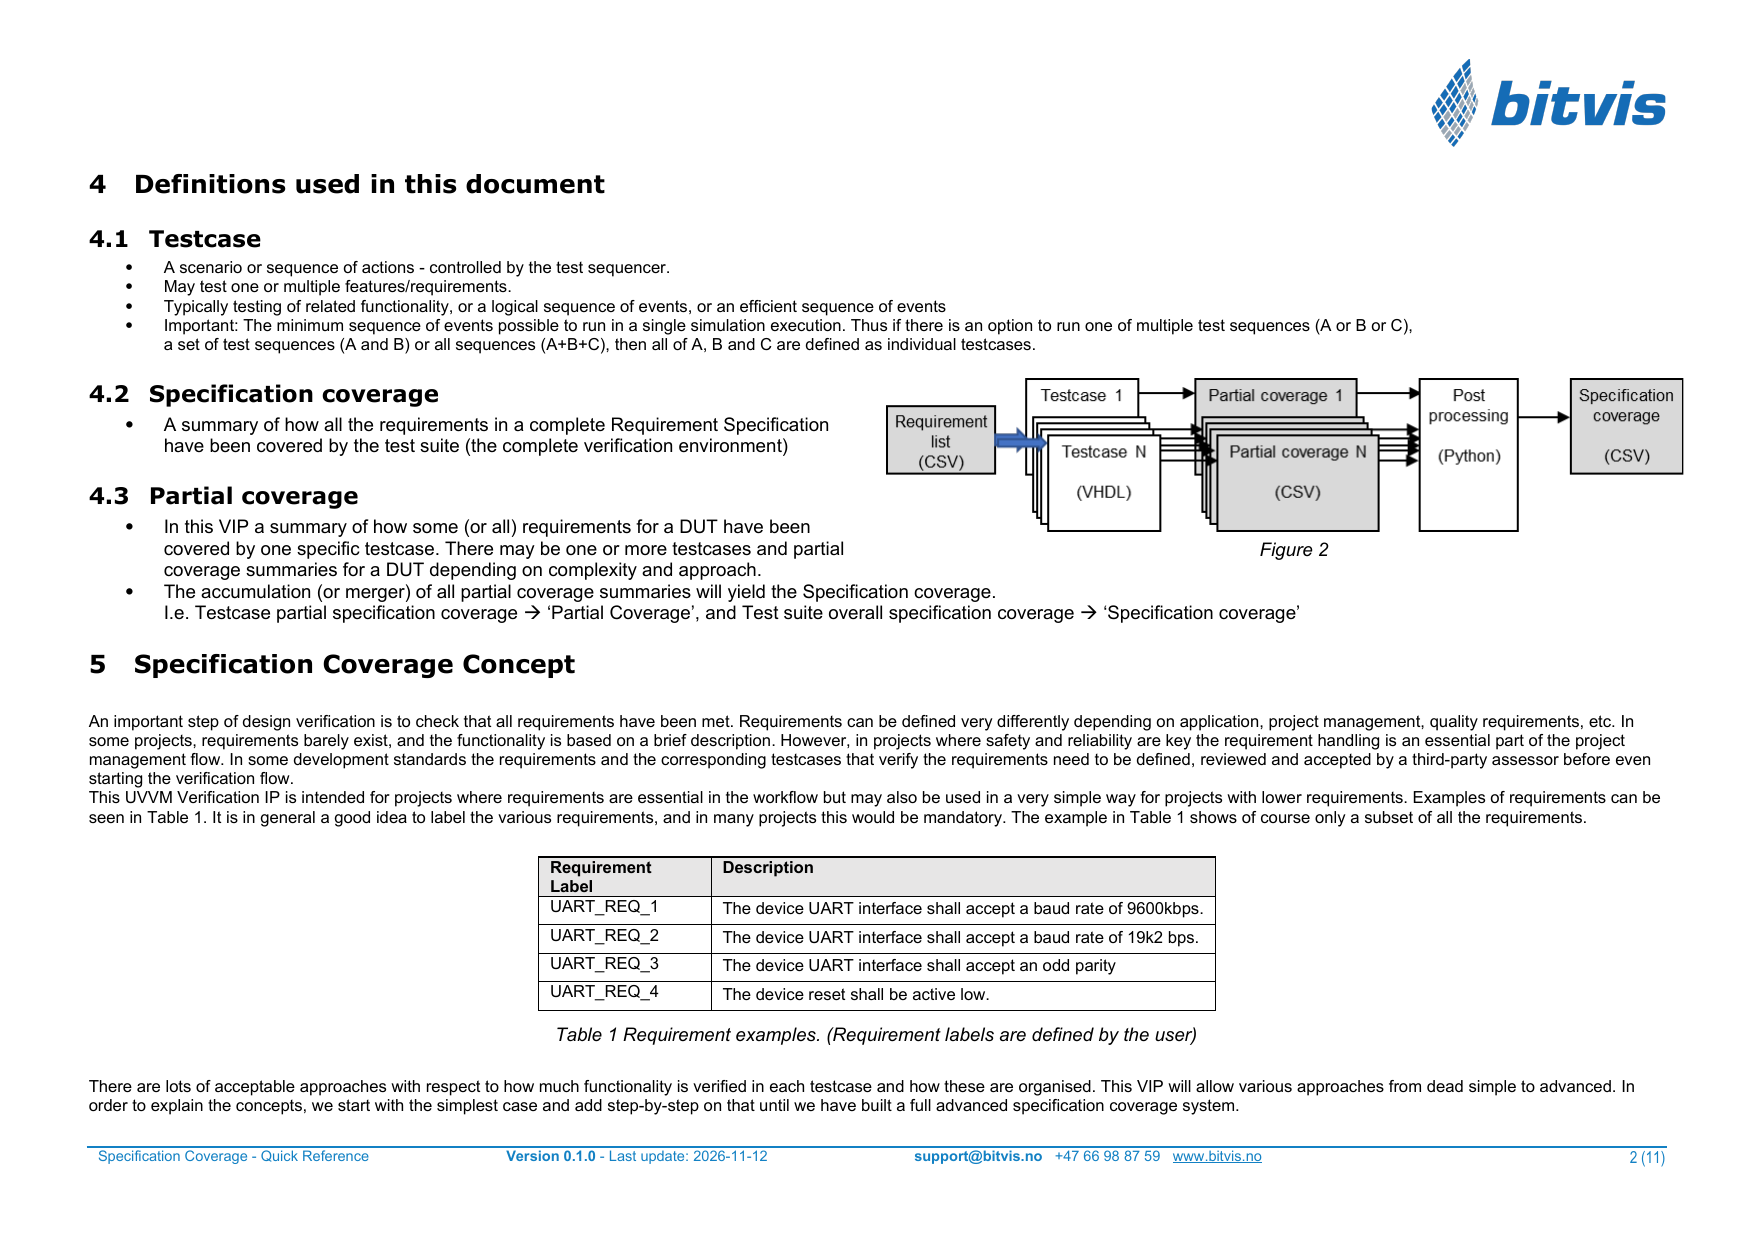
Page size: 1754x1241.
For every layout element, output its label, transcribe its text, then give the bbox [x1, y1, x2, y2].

subtitle Specification Coverage Concept [88, 649, 1665, 679]
text This UVVM Verification IP is intended for projects where requirements are essential in the workflow but may also be used in a very simple way for projects with lower requirements. Examples of requirements can be seen in Table 1. It is in general a good idea to label the various requirements, and in many projects this would be mandatory. The example in Table 1 shows of course only a subset of all the requirements. [88, 788, 1665, 827]
list May test one or multiple features/requirements. [126, 277, 1665, 297]
subtitle Definitions used in this document [88, 168, 1665, 199]
table_header Requirement Label [539, 858, 711, 896]
list A scenario or sequence of actions - controlled by the test sequencer. [126, 258, 1665, 277]
list Important: The minimum sequence of events possible to run in a single simulation execution. Thus if there is an option to run one of multiple test sequences (A or B or C), a set of test sequences (A and B) or all sequences (A+B+C), then all of A, B and C are defined as individual testcases. [126, 316, 1665, 354]
table_cell UART_REQ_3 [539, 954, 711, 981]
table_cell The device UART interface shall accept a baud rate of 9600kbps. [712, 897, 1215, 924]
picture [884, 378, 1684, 532]
table_cell UART_REQ_2 [539, 925, 711, 953]
list A summary of how all the requirements in a complete Requirement Specification have been covered by the test suite (the complete verification environment) [126, 413, 884, 457]
subtitle Testcase [88, 224, 1665, 252]
subtitle Partial coverage [88, 482, 884, 509]
text There are lots of acceptable approaches with respect to how much functionality is verified in each testcase and how these are organised. This VIP will allow various approaches from dead simple to advanced. In order to explain the concepts, we start with the simplest case and add step-by-step on that until we have built a full advanced specification coverage system. [88, 1077, 1665, 1115]
list In this VIP a summary of how some (or all) requirements for a DUT have been covered by one specific testcase. There may be one or more testcases and partial coverage summaries for a DUT depending on complexity and approach. [126, 516, 1665, 580]
table_cell The device UART interface shall accept an odd parity [712, 954, 1215, 981]
table_header Description [712, 858, 1215, 896]
table_cell The device reset shall be active low. [712, 982, 1215, 1010]
list Typically testing of related functionality, or a logical sequence of events, or an efficient sequence of events [126, 297, 1665, 316]
text Table 1 Requirement examples. (Requirement labels are defined by the user) [88, 1024, 1665, 1045]
table_cell UART_REQ_4 [539, 982, 711, 1010]
picture [1431, 59, 1666, 147]
list The accumulation (or merger) of all partial coverage summaries will yield the Specification coverage. I.e. Testcase partial specification coverage ‘Partial Coverage’, and Test suite overall specification coverage ‘Specification coverage’ [126, 580, 1665, 624]
table_cell The device UART interface shall accept a baud rate of 19k2 bps. [712, 925, 1215, 953]
table_cell UART_REQ_1 [539, 897, 711, 924]
subtitle Specification coverage [88, 379, 884, 407]
text An important step of design verification is to check that all requirements have been met. Requirements can be defined very differently depending on application, project management, quality requirements, etc. In some projects, requirements barely exist, and the functionality is based on a brief description. However, in projects where safety and reliability are key the requirement handling is an essential part of the project management flow. In some development standards the requirements and the corresponding testcases that verify the requirements need to be defined, reviewed and accepted by a third-party assessor before even starting the verification flow. [88, 712, 1665, 788]
